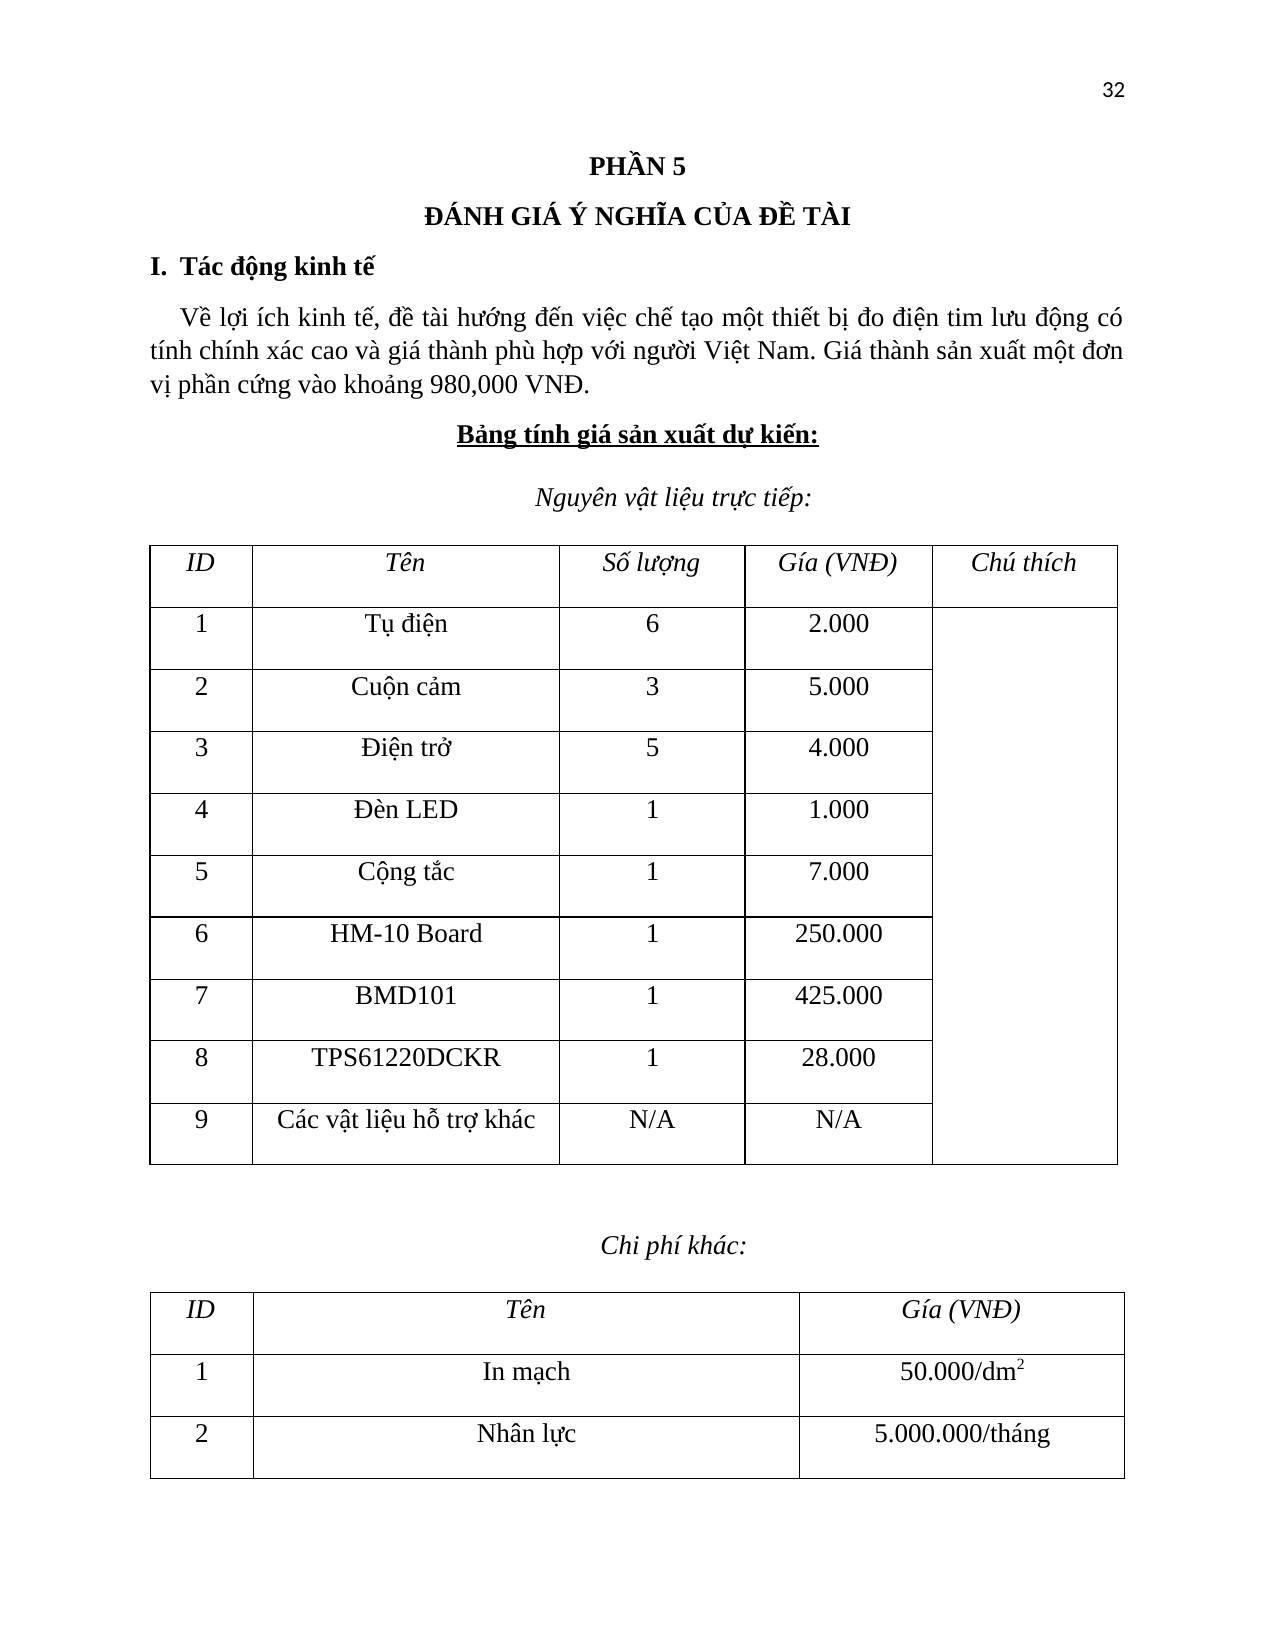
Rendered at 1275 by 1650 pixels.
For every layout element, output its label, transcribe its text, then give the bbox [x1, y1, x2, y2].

table_cell 5.000.000/tháng [800, 1417, 1124, 1478]
table_cell 2 [151, 670, 252, 731]
table_cell 7.000 [746, 856, 932, 916]
table_cell Cộng tắc [253, 856, 559, 916]
table_cell 28.000 [746, 1041, 932, 1102]
table_cell 5.000 [746, 670, 932, 731]
table_cell 1 [560, 1041, 744, 1102]
table_cell Điện trở [253, 732, 559, 792]
table_header Tên [253, 546, 559, 607]
table_cell 3 [560, 670, 744, 731]
table_header Gía (VNĐ) [800, 1293, 1124, 1354]
table_cell 1.000 [746, 794, 932, 854]
table_cell 5 [560, 732, 744, 792]
list Tác động kinh tế [150, 250, 1125, 282]
table_cell 1 [560, 794, 744, 854]
table_cell Tụ điện [253, 608, 559, 668]
list Nguyên vật liệu trực tiếp: [225, 481, 1125, 512]
table_cell 2.000 [746, 608, 932, 668]
table_header ID [151, 1293, 253, 1354]
table_header Chú thích [933, 546, 1117, 607]
table_header Gía (VNĐ) [746, 546, 932, 607]
table_cell 1 [560, 918, 744, 978]
table_cell [933, 608, 1117, 1164]
table_cell Nhân lực [254, 1417, 799, 1478]
table_cell 5 [151, 856, 252, 916]
table_cell 4 [151, 794, 252, 854]
table_cell 9 [151, 1104, 252, 1164]
table_cell Các vật liệu hỗ trợ khác [253, 1104, 559, 1164]
table_cell 6 [560, 608, 744, 668]
table_cell 50.000/dm2 [800, 1355, 1124, 1416]
table_cell 1 [151, 608, 252, 668]
table_cell 4.000 [746, 732, 932, 792]
table_header Số lượng [560, 546, 744, 607]
table_cell 3 [151, 732, 252, 792]
table_cell 1 [560, 856, 744, 916]
text Bảng tính giá sản xuất dự kiến: [150, 418, 1125, 449]
table_cell 2 [151, 1417, 253, 1478]
table_cell TPS61220DCKR [253, 1041, 559, 1102]
table_header Tên [254, 1293, 799, 1354]
table_cell HM-10 Board [253, 918, 559, 978]
table_cell Cuộn cảm [253, 670, 559, 731]
table_header ID [151, 546, 252, 607]
table_cell 250.000 [746, 918, 932, 978]
table_cell BMD101 [253, 980, 559, 1040]
table_cell 1 [560, 980, 744, 1040]
table_cell 425.000 [746, 980, 932, 1040]
table_cell 1 [151, 1355, 253, 1416]
table_cell 8 [151, 1041, 252, 1102]
table_cell N/A [560, 1104, 744, 1164]
table_cell 7 [151, 980, 252, 1040]
text PHẦN 5 [150, 150, 1125, 181]
table_cell In mạch [254, 1355, 799, 1416]
table_cell Đèn LED [253, 794, 559, 854]
text ĐÁNH GIÁ Ý NGHĨA CỦA ĐỀ TÀI [150, 200, 1125, 231]
list Chi phí khác: [225, 1229, 1125, 1260]
table_cell N/A [746, 1104, 932, 1164]
table_cell 6 [151, 918, 252, 978]
text Về lợi ích kinh tế, đề tài hướng đến việc chế tạo một thiết bị đo điện tim lưu động có tính chính xác cao và giá thành phù hợp với người Việt Nam. Giá thành sản xuất một đơn vị phần cứng vào khoảng 980,000 VNĐ. [150, 301, 1125, 399]
